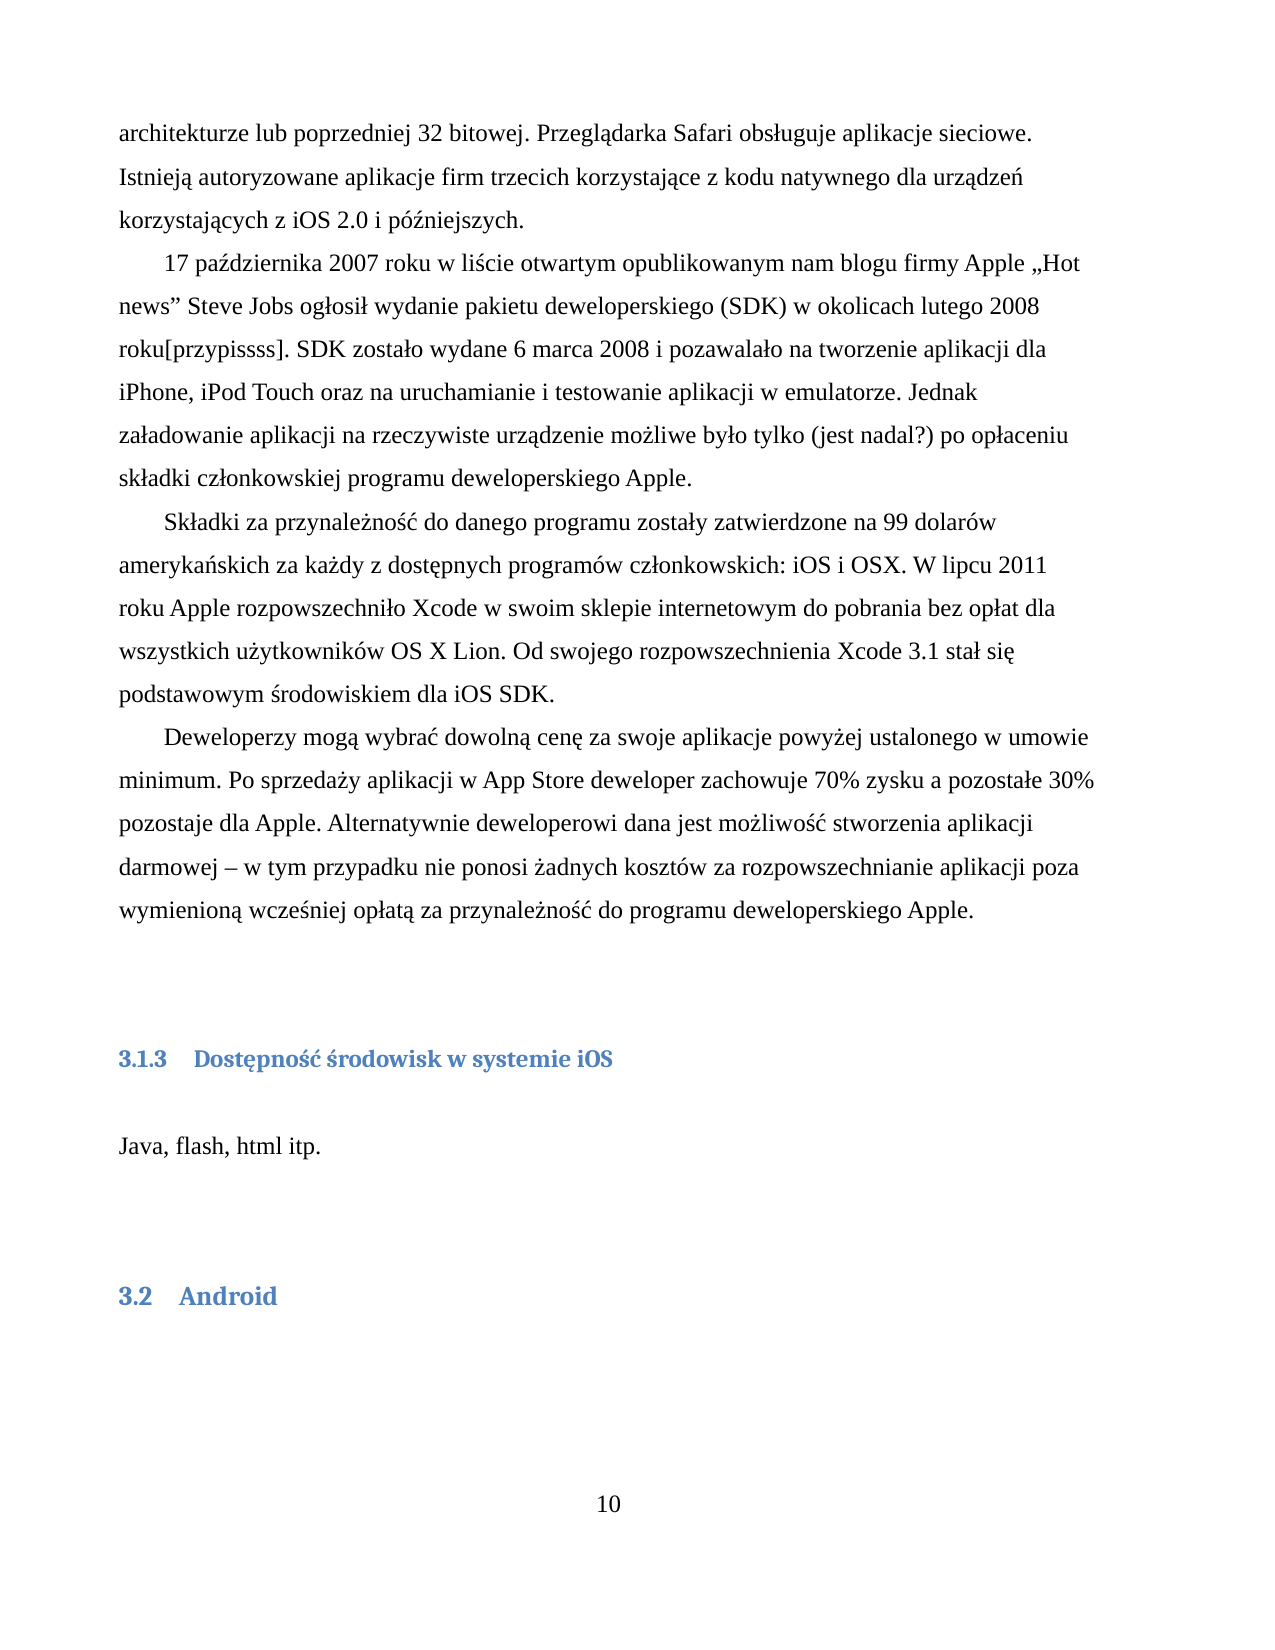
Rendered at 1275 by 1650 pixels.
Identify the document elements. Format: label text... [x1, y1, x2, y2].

text Java, flash, html itp. [118, 1131, 1098, 1160]
text 17 października 2007 roku w liście otwartym opublikowanym nam blogu firmy Apple „Hot news” Steve Jobs ogłosił wydanie pakietu deweloperskiego (SDK) w okolicach lutego 2008 roku[przypissss]. SDK zostało wydane 6 marca 2008 i pozawalało na tworzenie aplikacji dla iPhone, iPod Touch oraz na uruchamianie i testowanie aplikacji w emulatorze. Jednak załadowanie aplikacji na rzeczywiste urządzenie możliwe było tylko (jest nadal?) po opłaceniu składki członkowskiej programu deweloperskiego Apple. [118, 248, 1098, 492]
subtitle Android [118, 1281, 1098, 1313]
text Deweloperzy mogą wybrać dowolną cenę za swoje aplikacje powyżej ustalonego w umowie minimum. Po sprzedaży aplikacji w App Store deweloper zachowuje 70% zysku a pozostałe 30% pozostaje dla Apple. Alternatywnie deweloperowi dana jest możliwość stworzenia aplikacji darmowej – w tym przypadku nie ponosi żadnych kosztów za rozpowszechnianie aplikacji poza wymienioną wcześniej opłatą za przynależność do programu deweloperskiego Apple. [118, 722, 1098, 923]
subtitle Dostępność środowisk w systemie iOS [118, 1045, 1098, 1074]
text Składki za przynależność do danego programu zostały zatwierdzone na 99 dolarów amerykańskich za każdy z dostępnych programów członkowskich: iOS i OSX. W lipcu 2011 roku Apple rozpowszechniło Xcode w swoim sklepie internetowym do pobrania bez opłat dla wszystkich użytkowników OS X Lion. Od swojego rozpowszechnienia Xcode 3.1 stał się podstawowym środowiskiem dla iOS SDK. [118, 507, 1098, 708]
